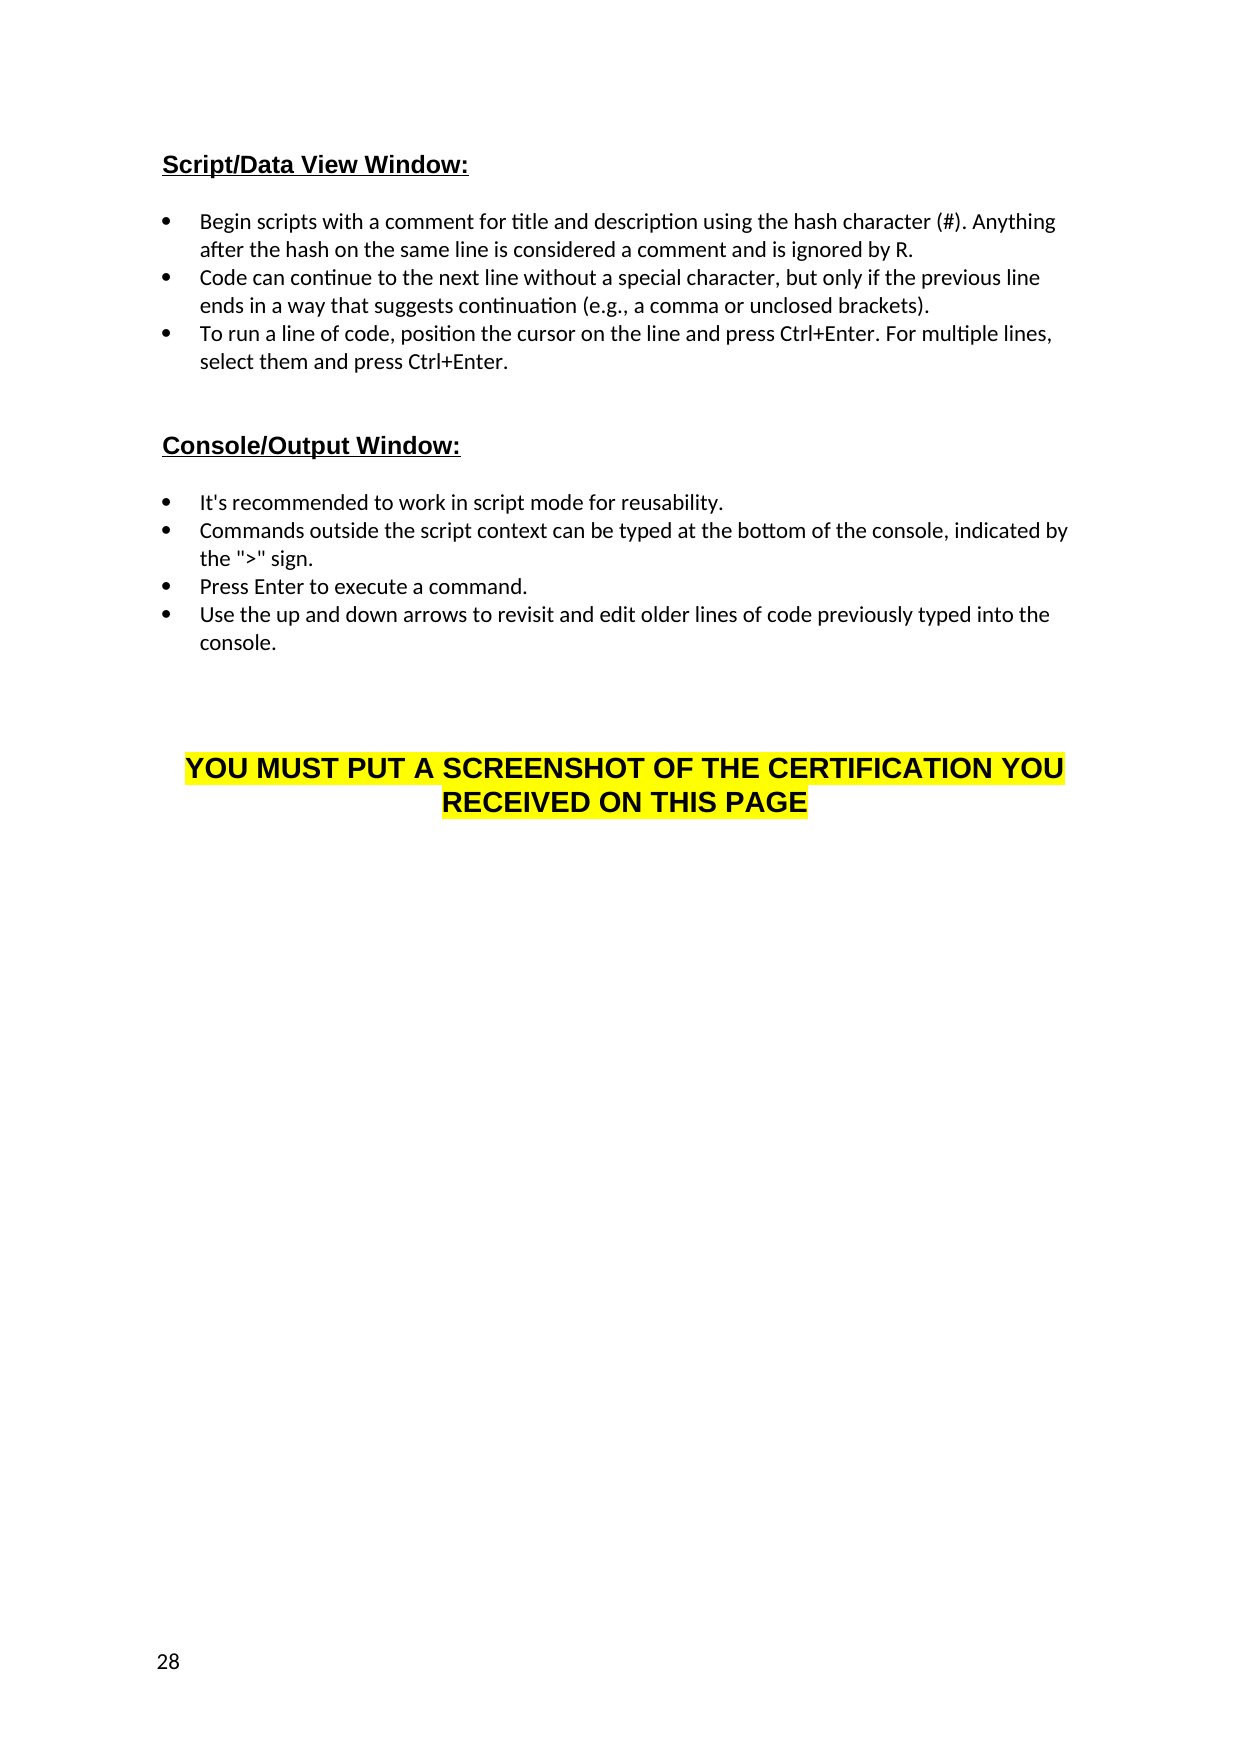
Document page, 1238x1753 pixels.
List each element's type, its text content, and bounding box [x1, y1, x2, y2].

list Code can continue to the next line without a special character, but only if the previous line ends in a way that suggests continuation (e.g., a comma or unclosed brackets). [162, 263, 1087, 319]
list Use the up and down arrows to revisit and edit older lines of code previously typed into the console. [162, 600, 1087, 656]
list It's recommended to work in script mode for reusability. [162, 488, 1087, 516]
list Press Enter to execute a command. [162, 572, 1087, 600]
list Commands outside the script context can be typed at the bottom of the console, indicated by the ">" sign. [162, 516, 1087, 572]
subtitle YOU MUST PUT A SCREENSHOT OF THE CERTIFICATION YOU RECEIVED ON THIS PAGE [162, 752, 442, 819]
subtitle Script/Data View Window: [162, 150, 1087, 179]
subtitle YOU MUST PUT A SCREENSHOT OF THE CERTIFICATION YOU RECEIVED ON THIS PAGE [808, 752, 1087, 819]
list To run a line of code, position the cursor on the line and press Ctrl+Enter. For multiple lines, select them and press Ctrl+Enter. [162, 319, 1087, 375]
list Begin scripts with a comment for title and description using the hash character (#). Anything after the hash on the same line is considered a comment and is ignored by R. [162, 207, 1087, 263]
subtitle Console/Output Window: [162, 431, 1087, 460]
